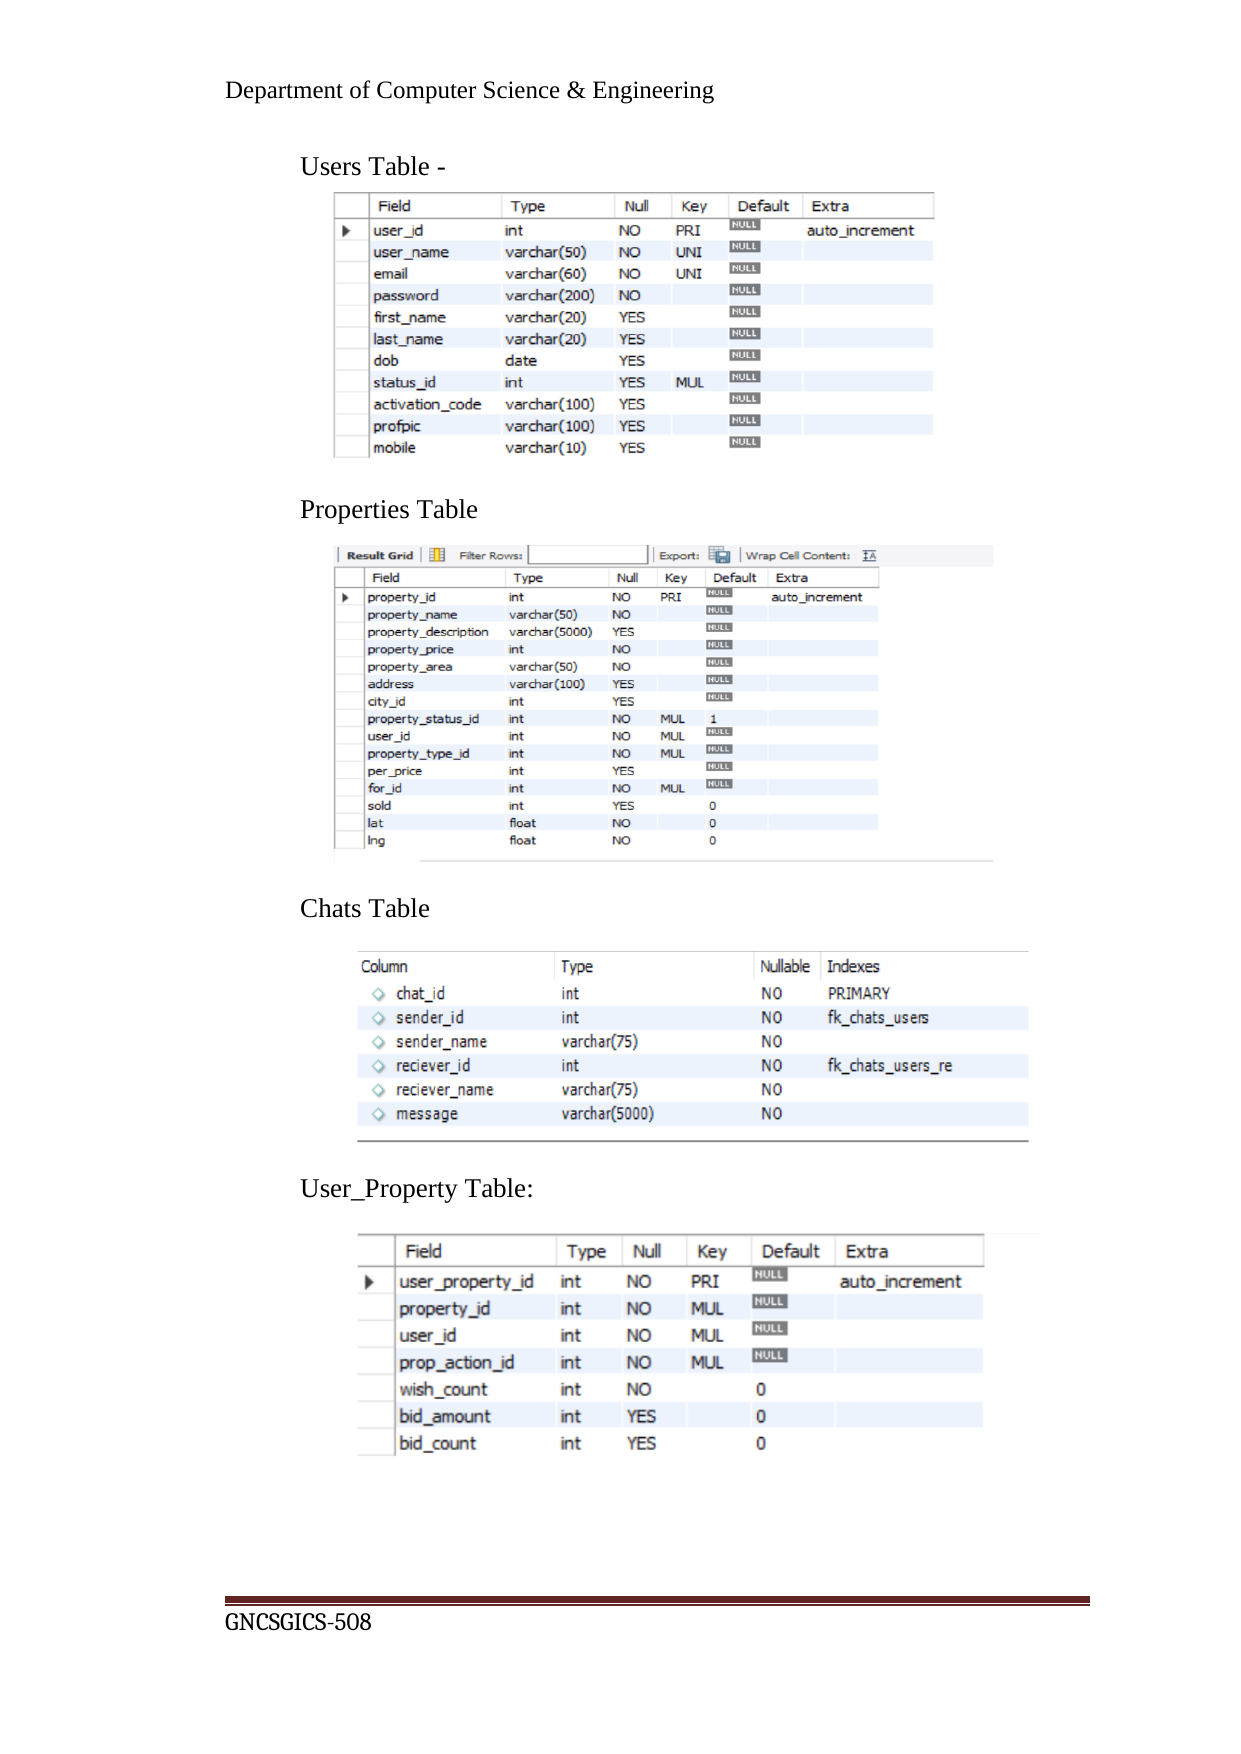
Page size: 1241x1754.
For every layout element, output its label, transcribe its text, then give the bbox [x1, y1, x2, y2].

text Users Table - [225, 150, 1090, 181]
picture [357, 951, 1029, 1143]
picture [333, 545, 994, 862]
picture [357, 1233, 1039, 1488]
picture [333, 192, 959, 464]
text Chats Table [225, 892, 1090, 923]
text User_Property Table: [225, 1172, 1090, 1203]
text Properties Table [300, 493, 1090, 524]
